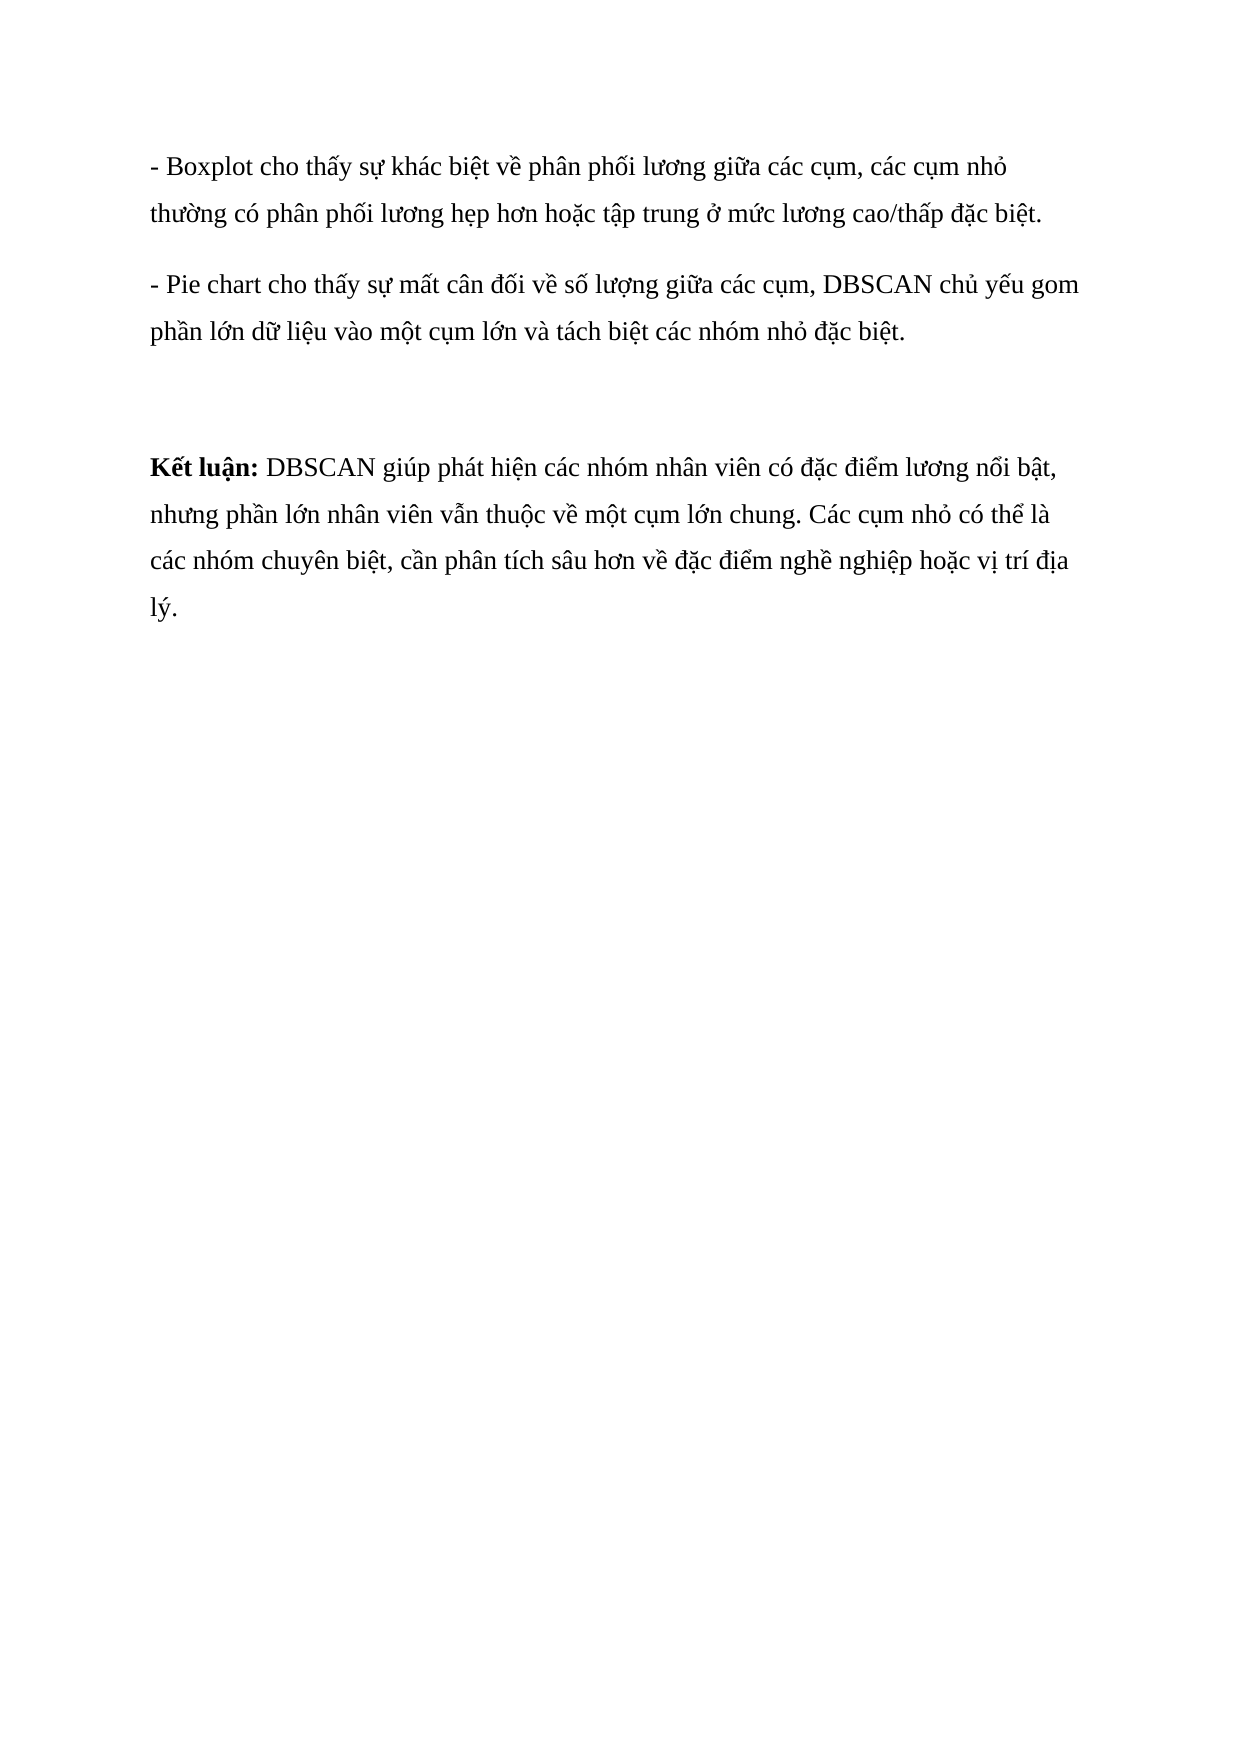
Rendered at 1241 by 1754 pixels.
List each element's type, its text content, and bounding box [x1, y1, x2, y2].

text - Boxplot cho thấy sự khác biệt về phân phối lương giữa các cụm, các cụm nhỏ thường có phân phối lương hẹp hơn hoặc tập trung ở mức lương cao/thấp đặc biệt. [150, 150, 1090, 228]
text - Pie chart cho thấy sự mất cân đối về số lượng giữa các cụm, DBSCAN chủ yếu gom phần lớn dữ liệu vào một cụm lớn và tách biệt các nhóm nhỏ đặc biệt. [150, 268, 1090, 346]
text Kết luận: DBSCAN giúp phát hiện các nhóm nhân viên có đặc điểm lương nổi bật, nhưng phần lớn nhân viên vẫn thuộc về một cụm lớn chung. Các cụm nhỏ có thể là các nhóm chuyên biệt, cần phân tích sâu hơn về đặc điểm nghề nghiệp hoặc vị trí địa lý. [150, 451, 1090, 622]
